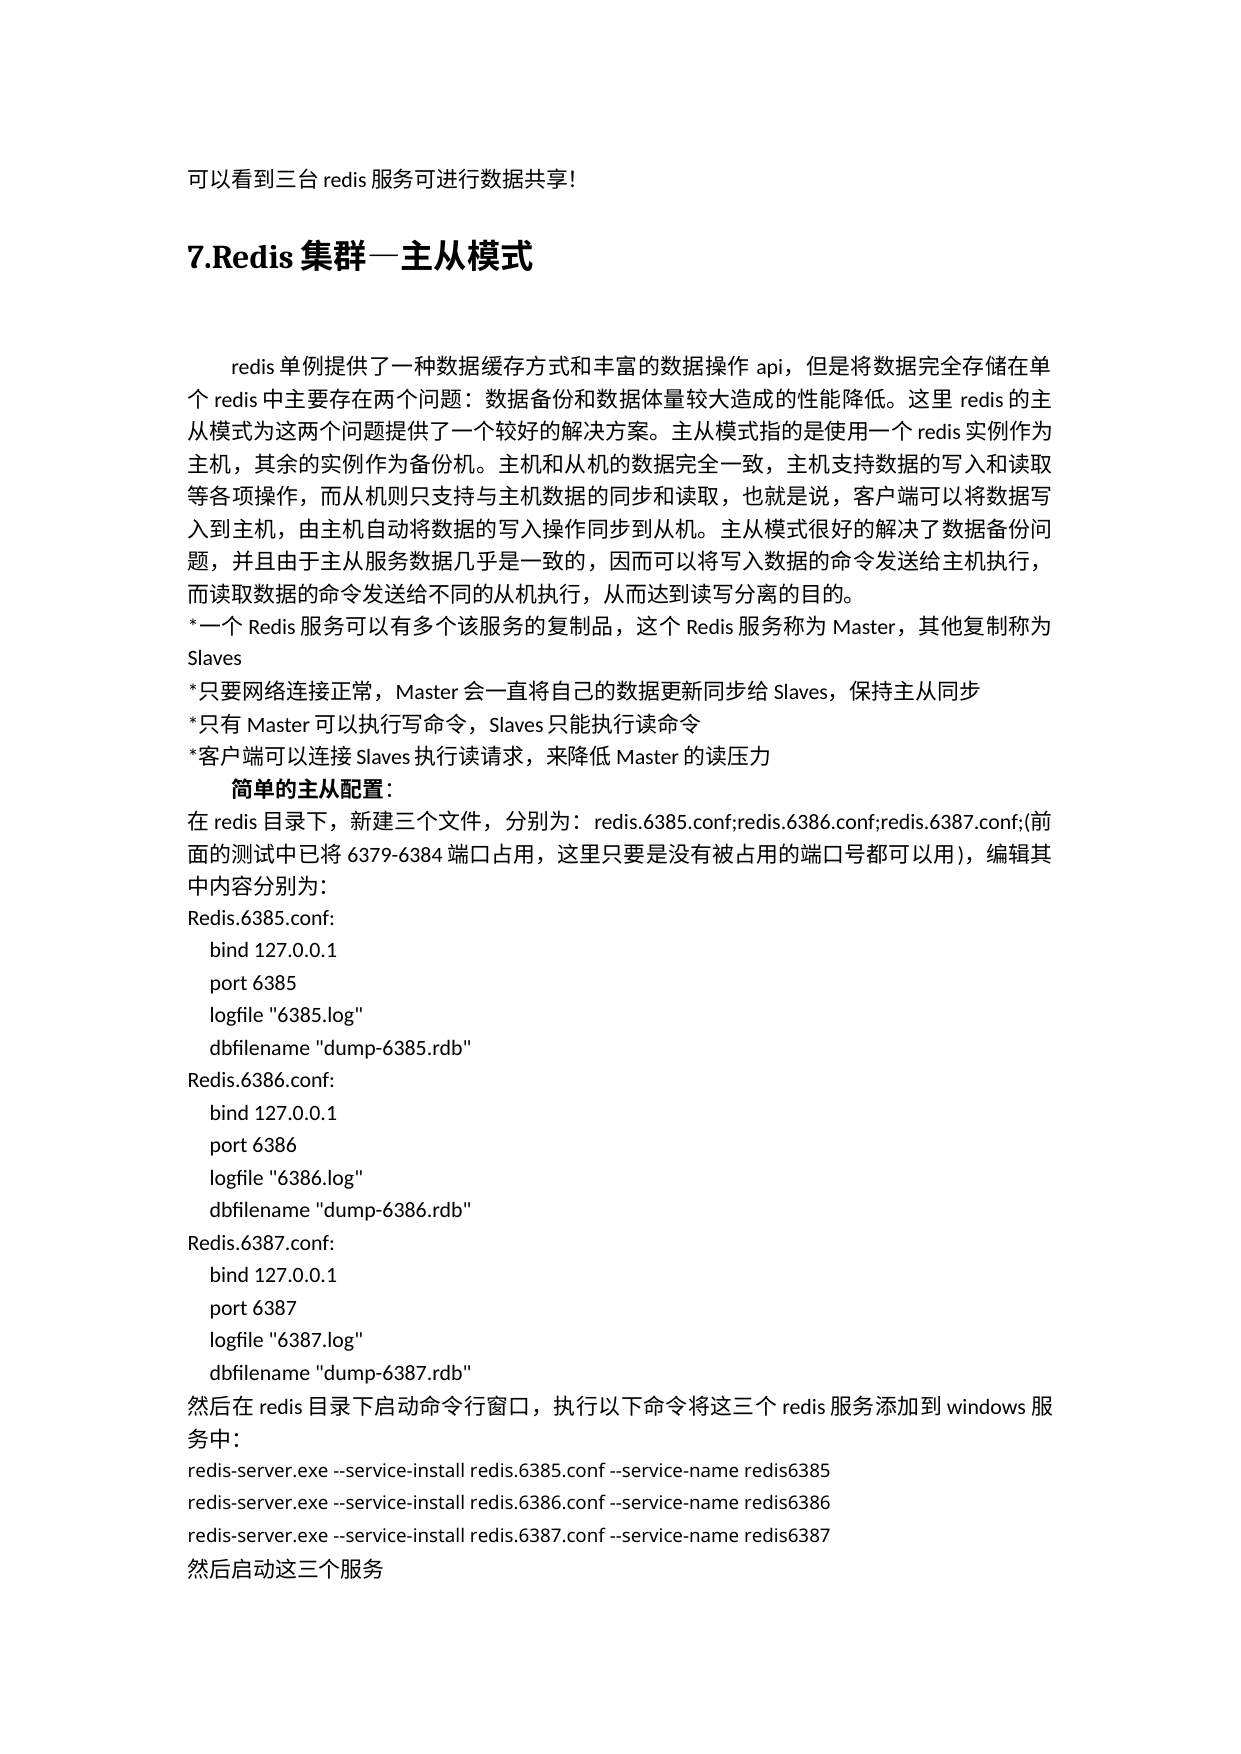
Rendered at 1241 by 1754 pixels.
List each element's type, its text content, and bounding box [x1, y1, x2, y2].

text Redis.6387.conf: [187, 1226, 1053, 1259]
text logfile "6386.log" [209, 1161, 1053, 1194]
text 简单的主从配置： [187, 771, 1053, 804]
text bind 127.0.0.1 [209, 1259, 1053, 1291]
text dbfilename "dump-6385.rdb" [209, 1031, 1053, 1064]
text dbfilename "dump-6386.rdb" [209, 1194, 1053, 1226]
text bind 127.0.0.1 [209, 934, 1053, 966]
text port 6385 [209, 966, 1053, 999]
text redis-server.exe --service-install redis.6385.conf --service-name redis6385 [187, 1454, 1053, 1486]
text redis单例提供了一种数据缓存方式和丰富的数据操作api，但是将数据完全存储在单个redis中主要存在两个问题：数据备份和数据体量较大造成的性能降低。这里redis的主从模式为这两个问题提供了一个较好的解决方案。主从模式指的是使用一个redis实例作为主机，其余的实例作为备份机。主机和从机的数据完全一致，主机支持数据的写入和读取等各项操作，而从机则只支持与主机数据的同步和读取，也就是说，客户端可以将数据写入到主机，由主机自动将数据的写入操作同步到从机。主从模式很好的解决了数据备份问题，并且由于主从服务数据几乎是一致的，因而可以将写入数据的命令发送给主机执行，而读取数据的命令发送给不同的从机执行，从而达到读写分离的目的。 [187, 349, 1053, 609]
text logfile "6385.log" [209, 999, 1053, 1031]
text redis-server.exe --service-install redis.6387.conf --service-name redis6387 [187, 1519, 1053, 1551]
text port 6386 [209, 1129, 1053, 1161]
text port 6387 [209, 1291, 1053, 1324]
text 然后在redis目录下启动命令行窗口，执行以下命令将这三个redis服务添加到windows服务中： [187, 1389, 1053, 1454]
text *客户端可以连接Slaves执行读请求，来降低Master的读压力 [187, 739, 1053, 771]
text *一个Redis服务可以有多个该服务的复制品，这个Redis服务称为Master，其他复制称为Slaves [187, 609, 1053, 674]
text logfile "6387.log" [209, 1324, 1053, 1356]
text 在redis目录下，新建三个文件，分别为：redis.6385.conf;redis.6386.conf;redis.6387.conf;(前面的测试中已将6379-6384端口占用，这里只要是没有被占用的端口号都可以用)，编辑其中内容分别为： [187, 804, 1053, 901]
text Redis.6386.conf: [187, 1064, 1053, 1096]
text 可以看到三台redis服务可进行数据共享！ [187, 162, 1053, 194]
subtitle 7.Redis集群—主从模式 [187, 222, 1053, 287]
text redis-server.exe --service-install redis.6386.conf --service-name redis6386 [187, 1486, 1053, 1519]
text bind 127.0.0.1 [209, 1096, 1053, 1129]
text *只有Master可以执行写命令，Slaves只能执行读命令 [187, 706, 1053, 739]
text Redis.6385.conf: [187, 901, 1053, 934]
text *只要网络连接正常，Master会一直将自己的数据更新同步给Slaves，保持主从同步 [187, 674, 1053, 706]
text 然后启动这三个服务 [187, 1551, 1053, 1584]
text dbfilename "dump-6387.rdb" [209, 1356, 1053, 1389]
